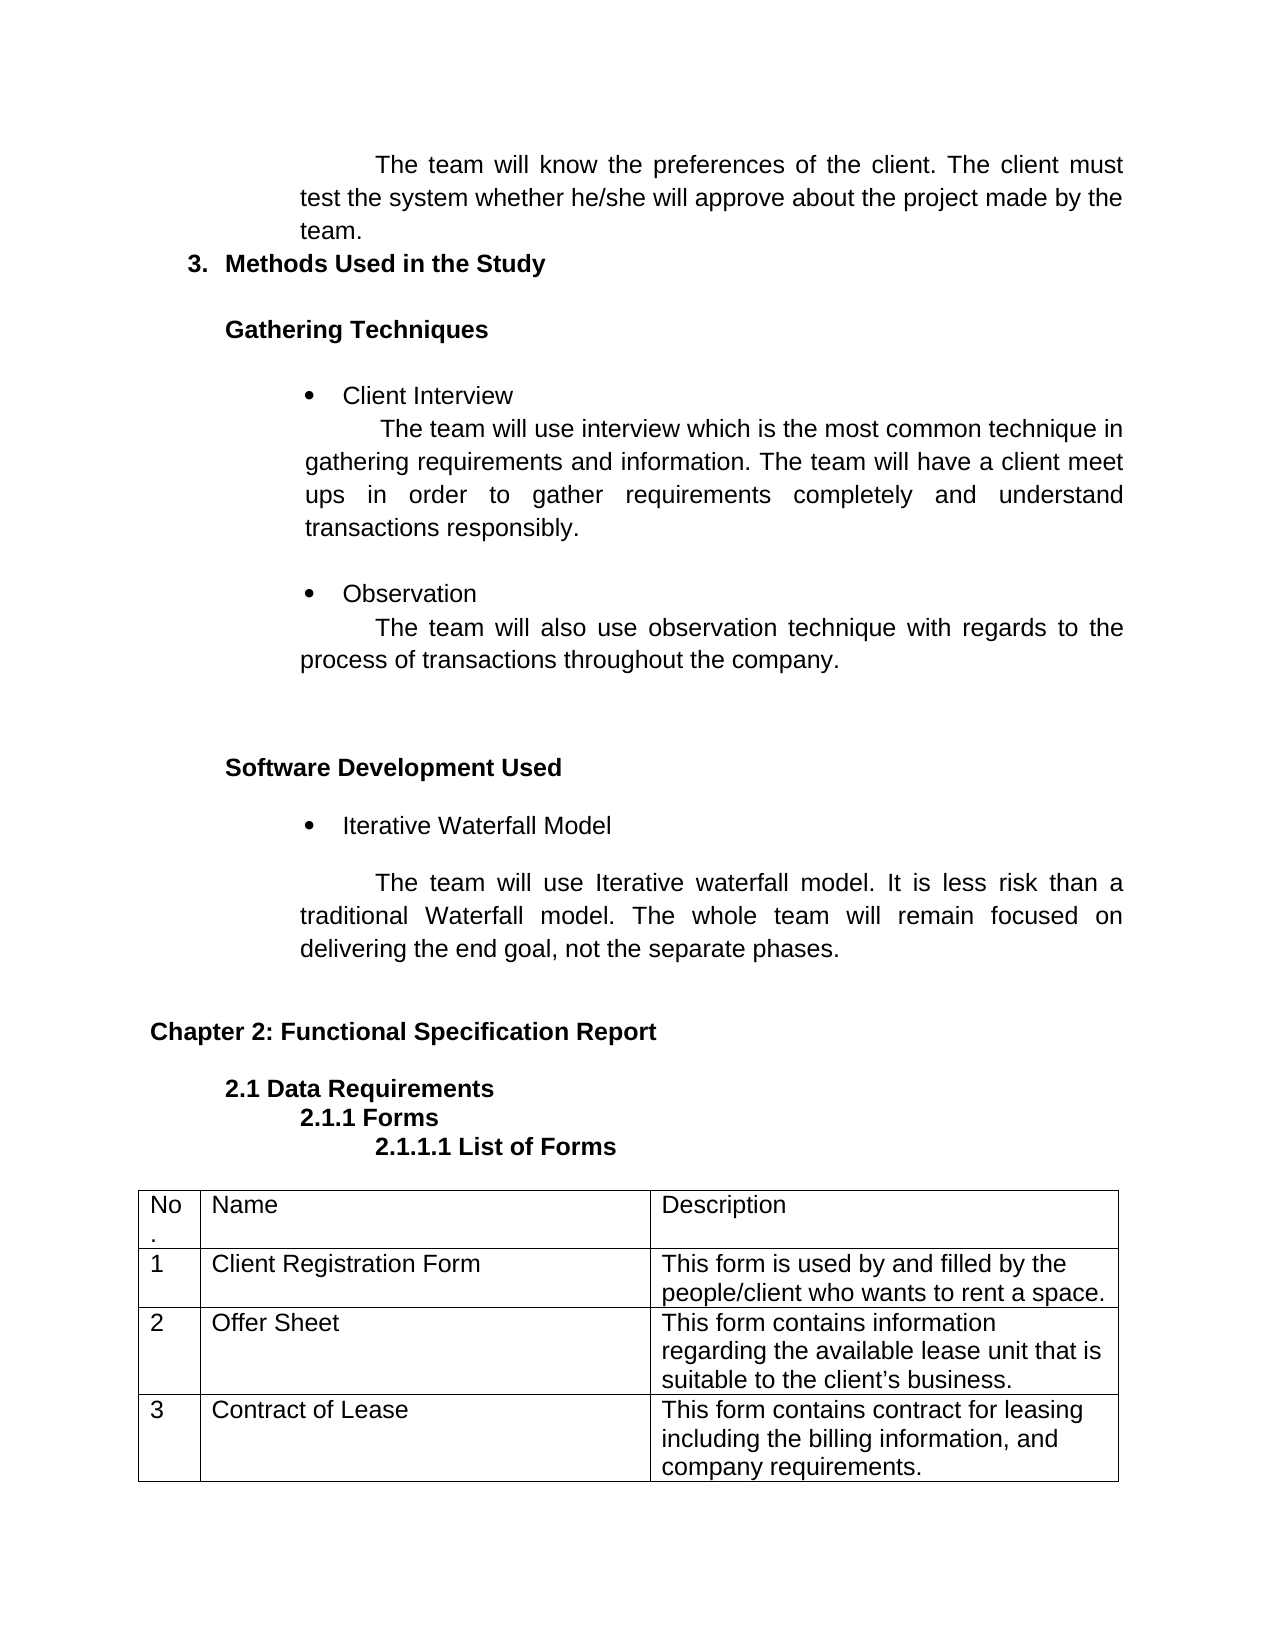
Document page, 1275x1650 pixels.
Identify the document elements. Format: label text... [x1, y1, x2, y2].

list Methods Used in the Study [187, 249, 1125, 278]
text The team will use Iterative waterfall model. It is less risk than a traditional Waterfall model. The whole team will remain focused on delivering the end goal, not the separate phases. [300, 868, 1125, 963]
table_cell 2 [139, 1308, 200, 1394]
list Gathering Techniques [225, 315, 1125, 344]
table_cell Offer Sheet [201, 1308, 650, 1394]
table_cell 1 [139, 1249, 200, 1307]
list Client Interview [305, 381, 1125, 410]
text 2.1 Data Requirements [225, 1074, 1125, 1103]
text 2.1.1 Forms [300, 1103, 1125, 1132]
list The team will use interview which is the most common technique in gathering requirements and information. The team will have a client meet ups in order to gather requirements completely and understand transactions responsibly. [305, 414, 1125, 542]
list The team will also use observation technique with regards to the process of transactions throughout the company. [300, 612, 1125, 674]
table_cell Client Registration Form [201, 1249, 650, 1307]
table_header No. [139, 1191, 200, 1248]
table_header Description [651, 1191, 1118, 1248]
table_header Name [201, 1191, 650, 1248]
table_cell Contract of Lease [201, 1395, 650, 1481]
table_cell This form is used by and filled by the people/client who wants to rent a space. [651, 1249, 1118, 1307]
list Observation [305, 579, 1125, 608]
list Iterative Waterfall Model [305, 811, 1125, 839]
table_cell This form contains information regarding the available lease unit that is suitable to the client’s business. [651, 1308, 1118, 1394]
table_cell 3 [139, 1395, 200, 1481]
text 2.1.1.1 List of Forms [375, 1132, 1125, 1161]
text Software Development Used [150, 753, 1125, 782]
table_cell This form contains contract for leasing including the billing information, and company requirements. [651, 1395, 1118, 1481]
text Chapter 2: Functional Specification Report [150, 1017, 1125, 1046]
list The team will know the preferences of the client. The client must test the system whether he/she will approve about the project made by the team. [300, 150, 1125, 245]
